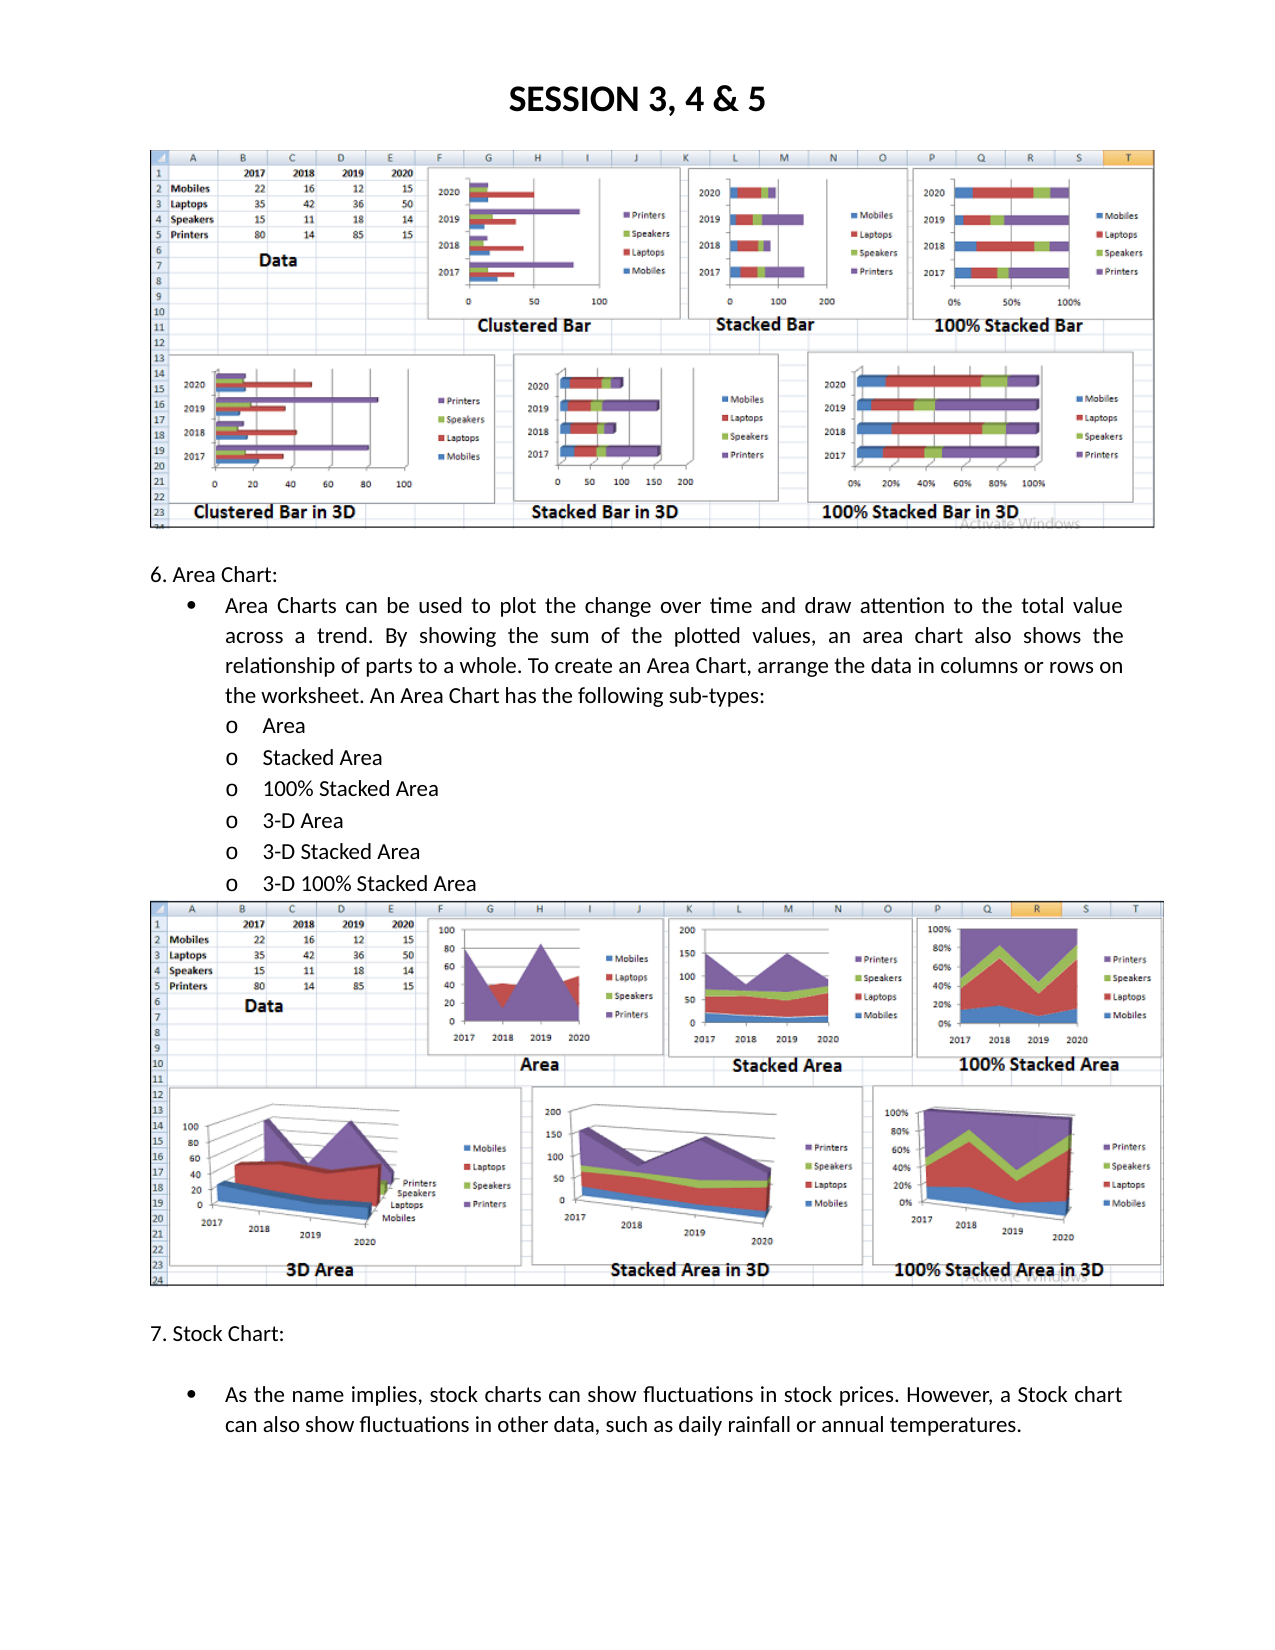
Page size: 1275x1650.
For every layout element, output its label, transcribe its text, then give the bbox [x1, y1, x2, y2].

list As the name implies, stock charts can show fluctuations in stock prices. However, a Stock chart can also show fluctuations in other data, such as daily rainfall or annual temperatures. [187, 1380, 1125, 1438]
list 3-D Area [225, 806, 1125, 835]
list 3-D Stacked Area [225, 837, 1125, 867]
text 7. Stock Chart: [150, 1319, 1125, 1347]
list 100% Stacked Area [225, 774, 1125, 804]
list Stacked Area [225, 743, 1125, 772]
list Area Charts can be used to plot the change over time and draw attention to the total value across a trend. By showing the sum of the plotted values, an area chart also shows the relationship of parts to a whole. To create an Area Chart, arrange the data in columns or rows on the worksheet. An Area Chart has the following sub-types: [187, 591, 1125, 709]
picture [150, 150, 1155, 529]
text 6. Area Chart: [150, 561, 1125, 588]
picture [150, 900, 1164, 1287]
list Area [225, 712, 1125, 741]
list 3-D 100% Stacked Area [225, 869, 1125, 898]
